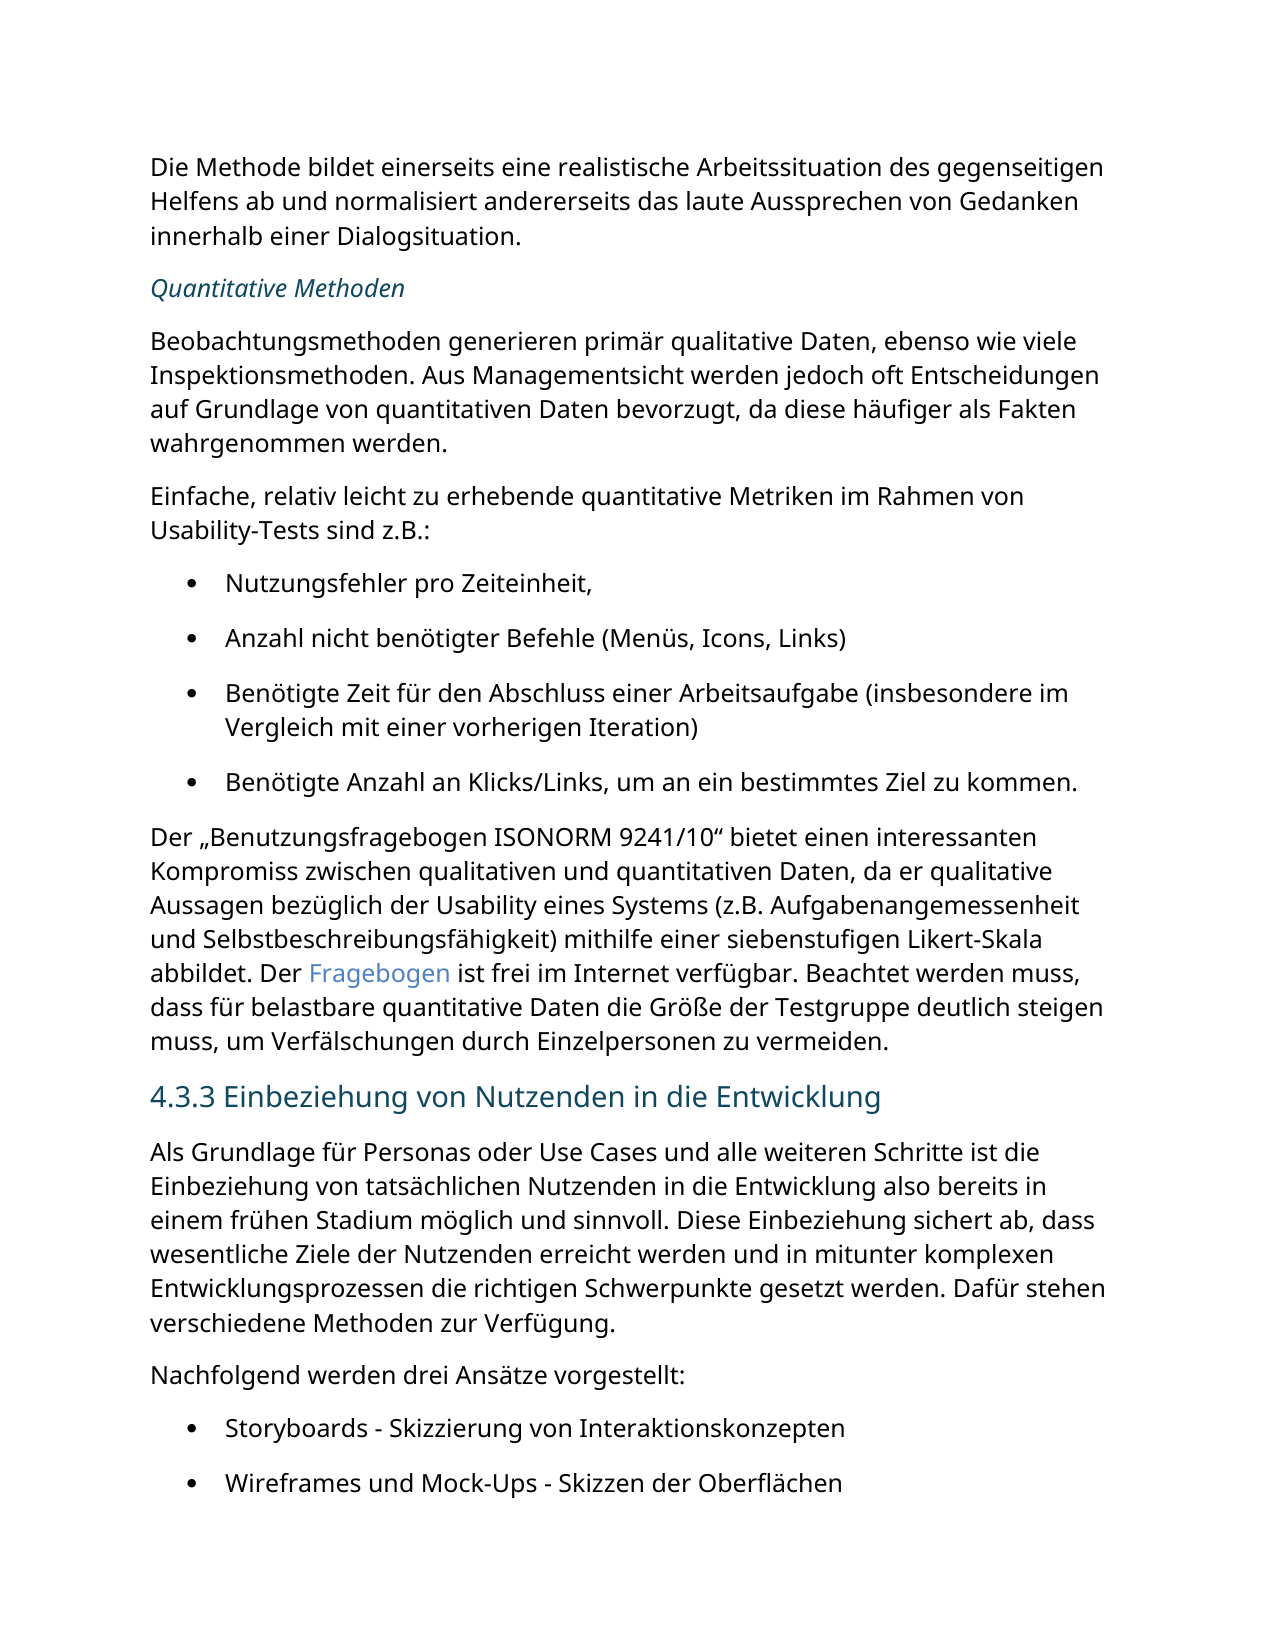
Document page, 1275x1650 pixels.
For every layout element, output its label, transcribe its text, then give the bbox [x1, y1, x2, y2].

text Nachfolgend werden drei Ansätze vorgestellt: [150, 1358, 1125, 1392]
subtitle Quantitative Methoden [150, 271, 1125, 305]
list Storyboards - Skizzierung von Interaktionskonzepten [187, 1411, 1125, 1445]
text Einfache, relativ leicht zu erhebende quantitative Metriken im Rahmen von Usability-Tests sind z.B.: [150, 479, 1125, 547]
text Der „Benutzungsfragebogen ISONORM 9241/10“ bietet einen interessanten Kompromiss zwischen qualitativen und quantitativen Daten, da er qualitative Aussagen bezüglich der Usability eines Systems (z.B. Aufgabenangemessenheit und Selbstbeschreibungsfähigkeit) mithilfe einer siebenstufigen Likert-Skala abbildet. Der Fragebogen ist frei im Internet verfügbar. Beachtet werden muss, dass für belastbare quantitative Daten die Größe der Testgruppe deutlich steigen muss, um Verfälschungen durch Einzelpersonen zu vermeiden. [150, 819, 1125, 1058]
list Anzahl nicht benötigter Befehle (Menüs, Icons, Links) [187, 621, 1125, 654]
list Benötigte Anzahl an Klicks/Links, um an ein bestimmtes Ziel zu kommen. [187, 764, 1125, 798]
text Beobachtungsmethoden generieren primär qualitative Daten, ebenso wie viele Inspektionsmethoden. Aus Managementsicht werden jedoch oft Entscheidungen auf Grundlage von quantitativen Daten bevorzugt, da diese häufiger als Fakten wahrgenommen werden. [150, 324, 1125, 460]
subtitle 4.3.3 Einbeziehung von Nutzenden in die Entwicklung [150, 1076, 1125, 1116]
text Die Methode bildet einerseits eine realistische Arbeitssituation des gegenseitigen Helfens ab und normalisiert andererseits das laute Aussprechen von Gedanken innerhalb einer Dialogsituation. [150, 150, 1125, 252]
list Wireframes und Mock-Ups - Skizzen der Oberflächen [187, 1466, 1125, 1500]
text Als Grundlage für Personas oder Use Cases und alle weiteren Schritte ist die Einbeziehung von tatsächlichen Nutzenden in die Entwicklung also bereits in einem frühen Stadium möglich und sinnvoll. Diese Einbeziehung sichert ab, dass wesentliche Ziele der Nutzenden erreicht werden und in mitunter komplexen Entwicklungsprozessen die richtigen Schwerpunkte gesetzt werden. Dafür stehen verschiedene Methoden zur Verfügung. [150, 1135, 1125, 1339]
list Nutzungsfehler pro Zeiteinheit, [187, 566, 1125, 600]
list Benötigte Zeit für den Abschluss einer Arbeitsaufgabe (insbesondere im Vergleich mit einer vorherigen Iteration) [187, 675, 1125, 743]
